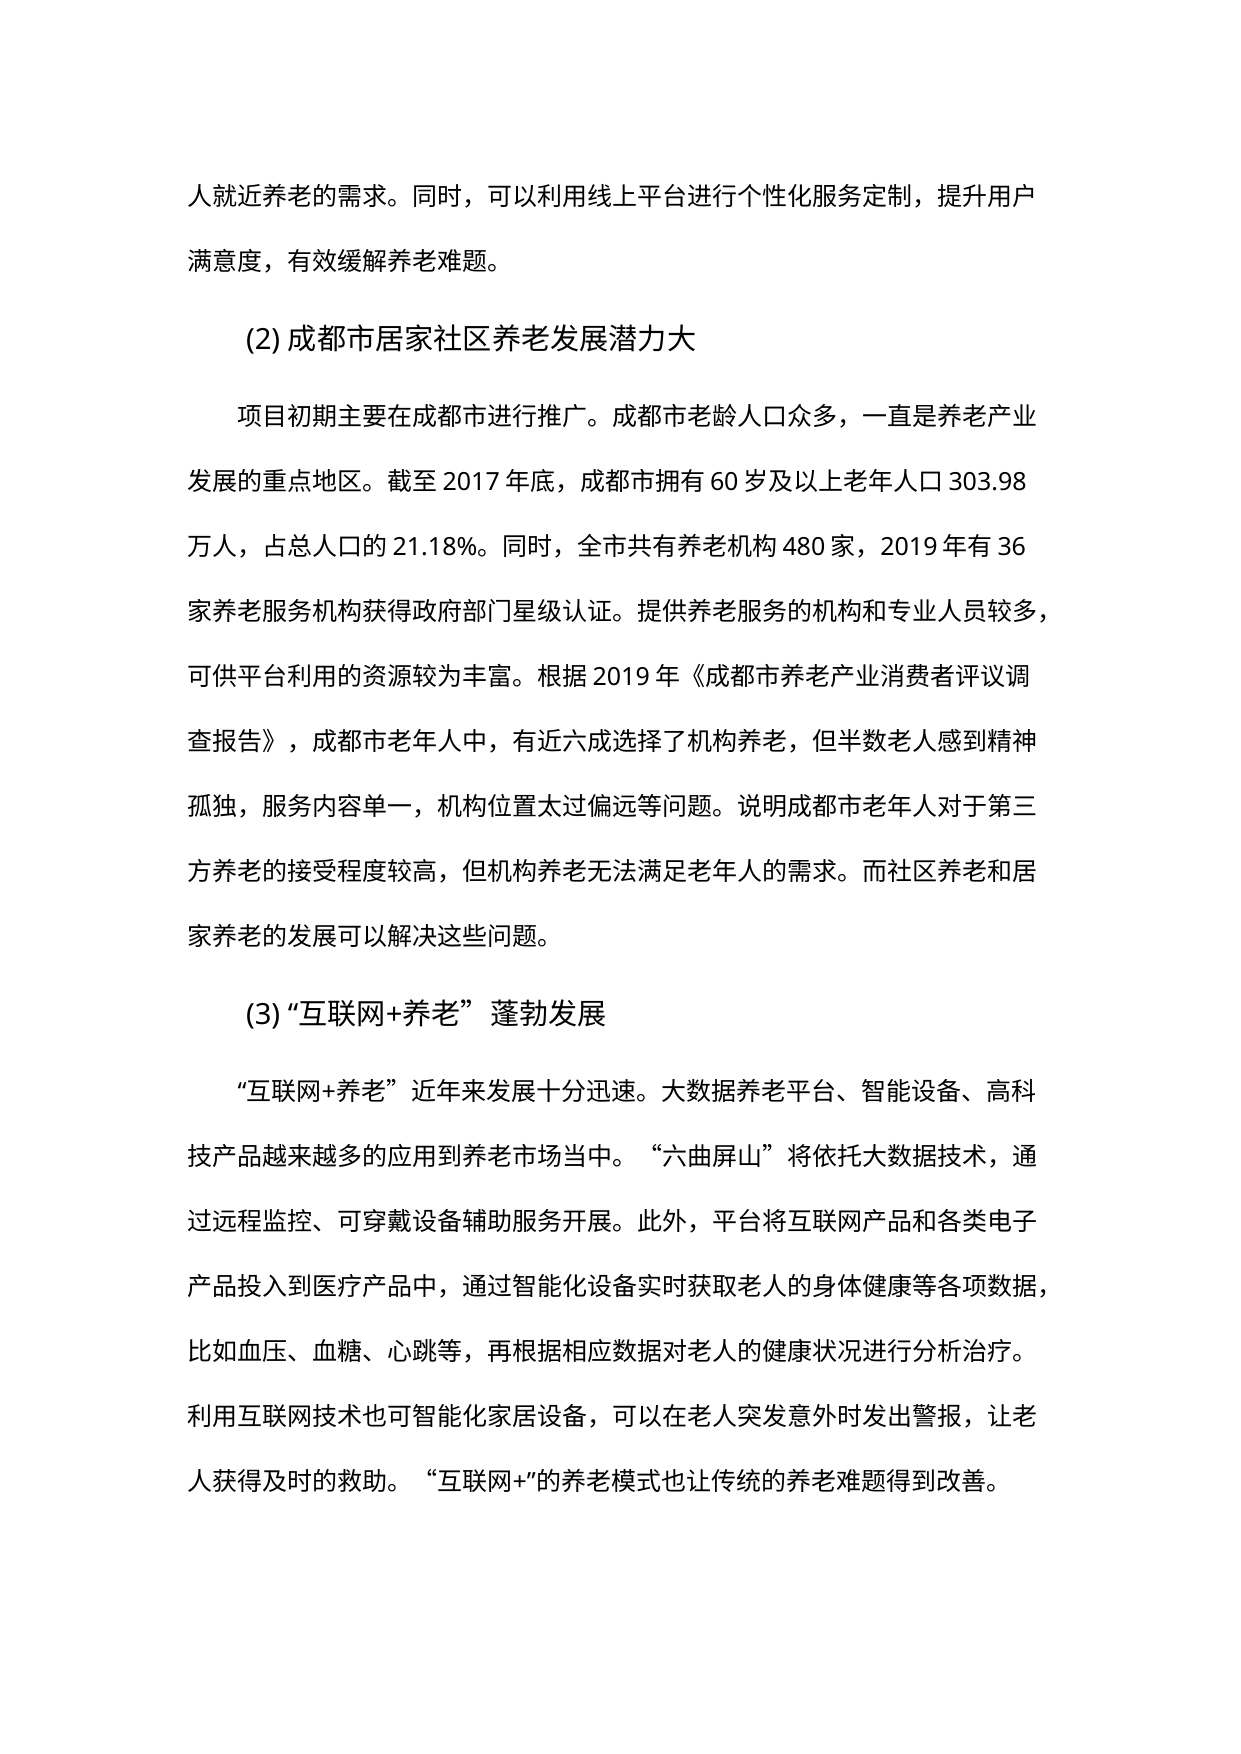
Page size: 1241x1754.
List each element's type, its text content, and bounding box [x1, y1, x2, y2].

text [187, 162, 1053, 292]
text 项目初期主要在成都市进行推广。成都市老龄人口众多，一直是养老产业发展的重点地区。截至2017年底，成都市拥有60岁及以上老年人口303.98万人，占总人口的21.18%。同时，全市共有养老机构480家，2019年有36家养老服务机构获得政府部门星级认证。提供养老服务的机构和专业人员较多，可供平台利用的资源较为丰富。根据2019年《成都市养老产业消费者评议调查报告》，成都市老年人中，有近六成选择了机构养老，但半数老人感到精神孤独，服务内容单一，机构位置太过偏远等问题。说明成都市老年人对于第三方养老的接受程度较高，但机构养老无法满足老年人的需求。而社区养老和居家养老的发展可以解决这些问题。 [187, 382, 1053, 967]
subtitle “互联网+养老”蓬勃发展 [187, 979, 1053, 1044]
subtitle 成都市居家社区养老发展潜力大 [187, 304, 1053, 369]
text “互联网+养老”近年来发展十分迅速。大数据养老平台、智能设备、高科技产品越来越多的应用到养老市场当中。“六曲屏山”将依托大数据技术，通过远程监控、可穿戴设备辅助服务开展。此外，平台将互联网产品和各类电子产品投入到医疗产品中，通过智能化设备实时获取老人的身体健康等各项数据，比如血压、血糖、心跳等，再根据相应数据对老人的健康状况进行分析治疗。利用互联网技术也可智能化家居设备，可以在老人突发意外时发出警报，让老人获得及时的救助。“互联网+”的养老模式也让传统的养老难题得到改善。 [187, 1057, 1053, 1512]
